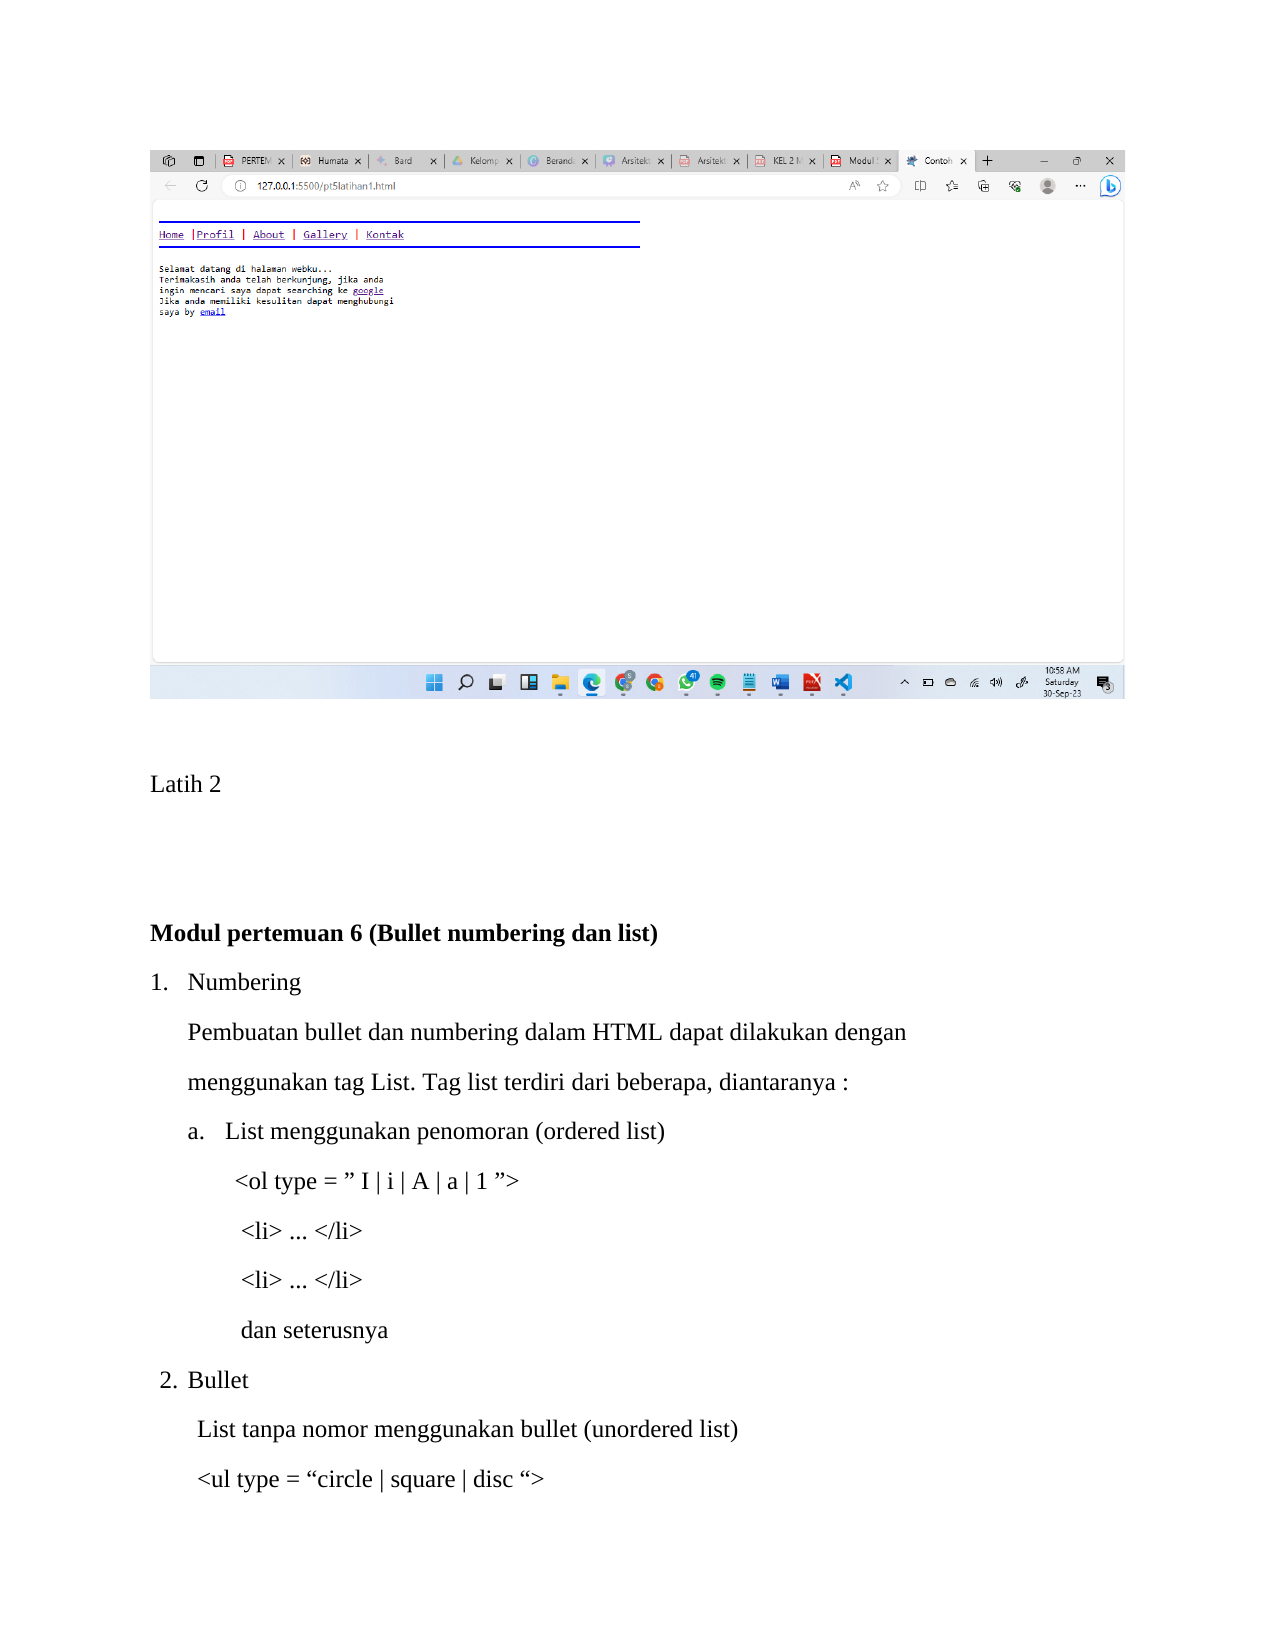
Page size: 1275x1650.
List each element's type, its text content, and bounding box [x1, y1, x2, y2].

text <ol type = ” I | i | A | a | 1 ”> [234, 1166, 1125, 1195]
list List menggunakan penomoran (ordered list) [187, 1116, 1125, 1145]
text Modul pertemuan 6 (Bullet numbering dan list) [150, 918, 1125, 946]
text dan seterusnya [234, 1315, 1125, 1344]
text <li> ... </li> [234, 1216, 1125, 1244]
text <ul type = “circle | square | disc “> [187, 1464, 1125, 1493]
list Bullet [159, 1365, 1125, 1394]
list Numbering [150, 967, 1125, 996]
text <li> ... </li> [234, 1266, 1125, 1294]
picture [150, 150, 1125, 699]
text Pembuatan bullet dan numbering dalam HTML dapat dilakukan dengan [187, 1017, 1125, 1046]
text Latih 2 [150, 769, 1125, 797]
text menggunakan tag List. Tag list terdiri dari beberapa, diantaranya : [187, 1067, 1125, 1096]
text List tanpa nomor menggunakan bullet (unordered list) [187, 1414, 1125, 1443]
